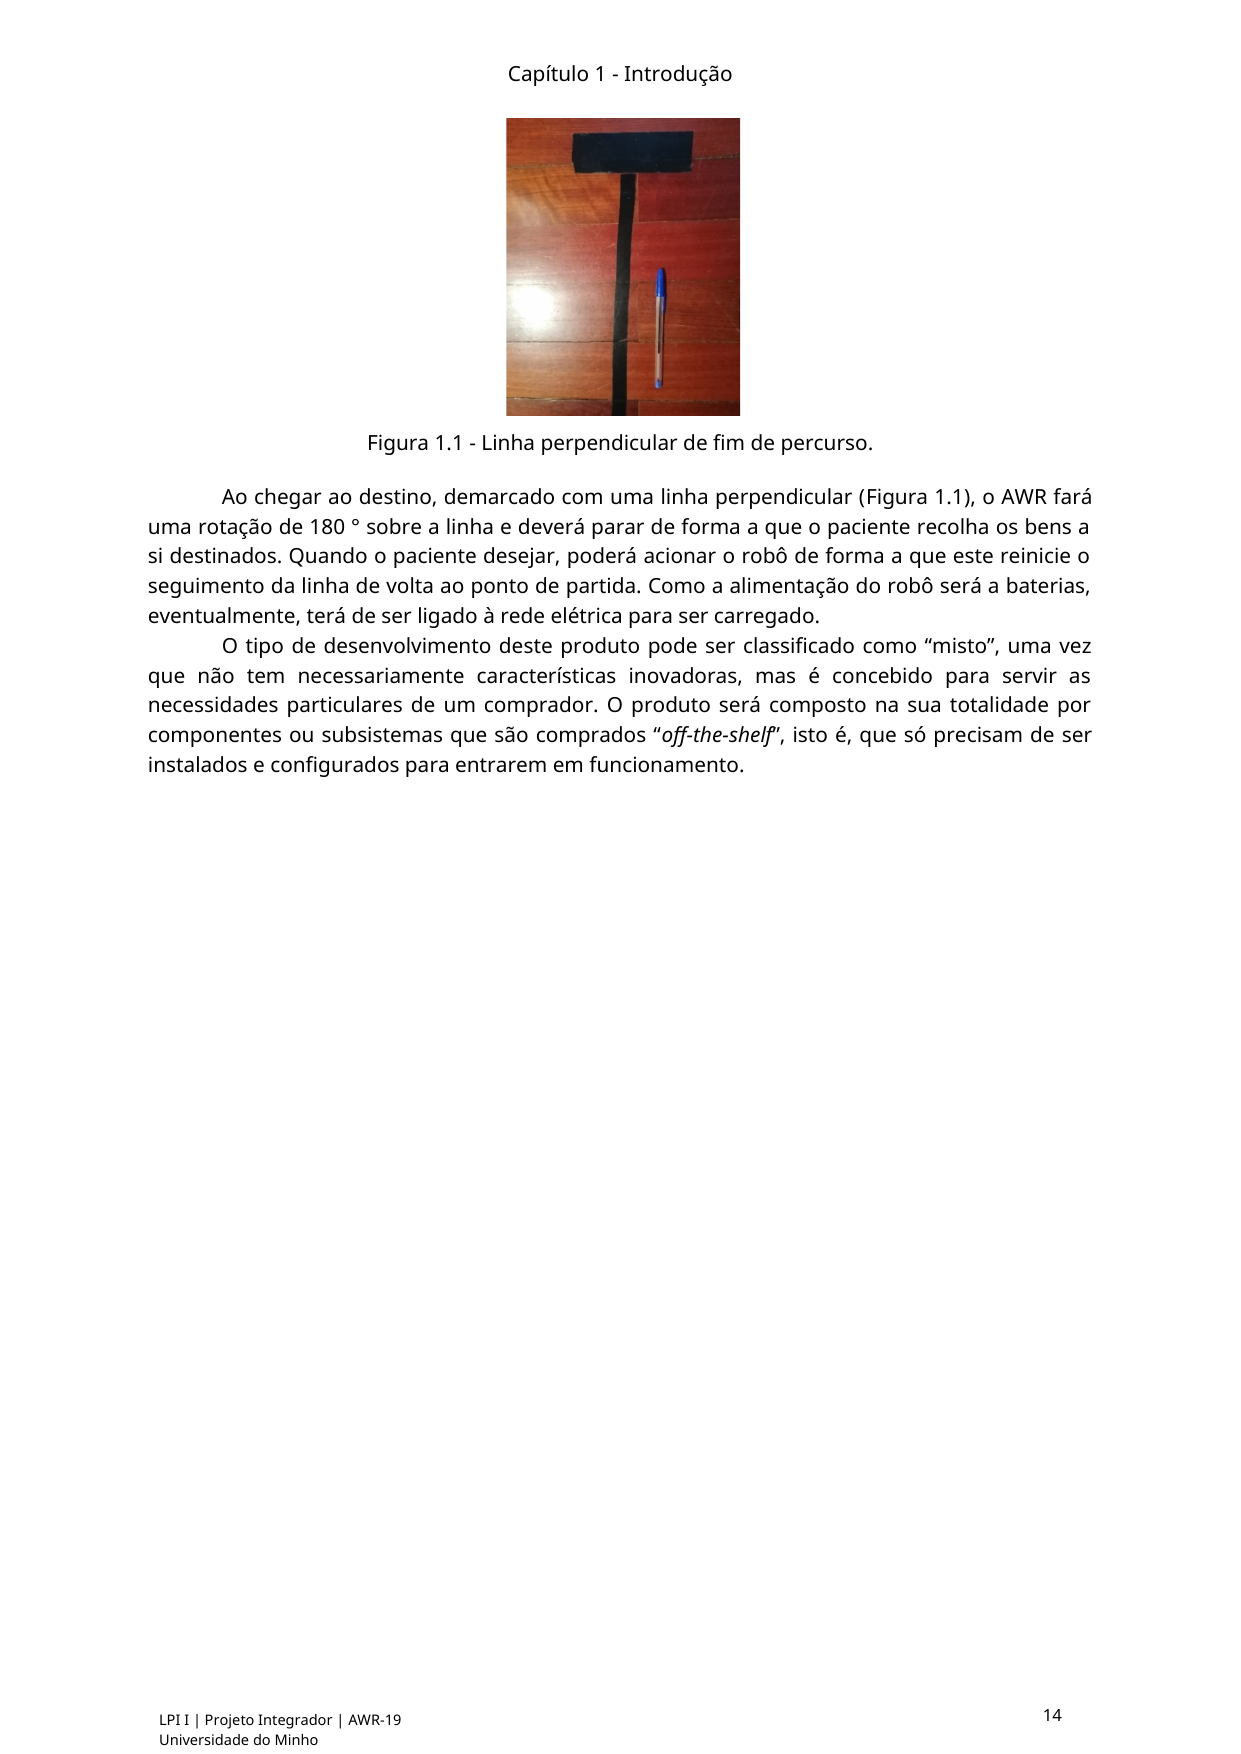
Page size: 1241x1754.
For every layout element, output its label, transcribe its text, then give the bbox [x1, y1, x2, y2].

text O tipo de desenvolvimento deste produto pode ser classificado como “misto”, uma vez que não tem necessariamente características inovadoras, mas é concebido para servir as necessidades particulares de um comprador. O produto será composto na sua totalidade por componentes ou subsistemas que são comprados “off-the-shelf”, isto é, que só precisam de ser instalados e configurados para entrarem em funcionamento. [148, 631, 1092, 778]
text Ao chegar ao destino, demarcado com uma linha perpendicular (Figura 1.1), o AWR fará uma rotação de 180 ° sobre a linha e deverá parar de forma a que o paciente recolha os bens a si destinados. Quando o paciente desejar, poderá acionar o robô de forma a que este reinicie o seguimento da linha de volta ao ponto de partida. Como a alimentação do robô será a baterias, eventualmente, terá de ser ligado à rede elétrica para ser carregado. [148, 482, 1092, 629]
picture [506, 118, 741, 416]
